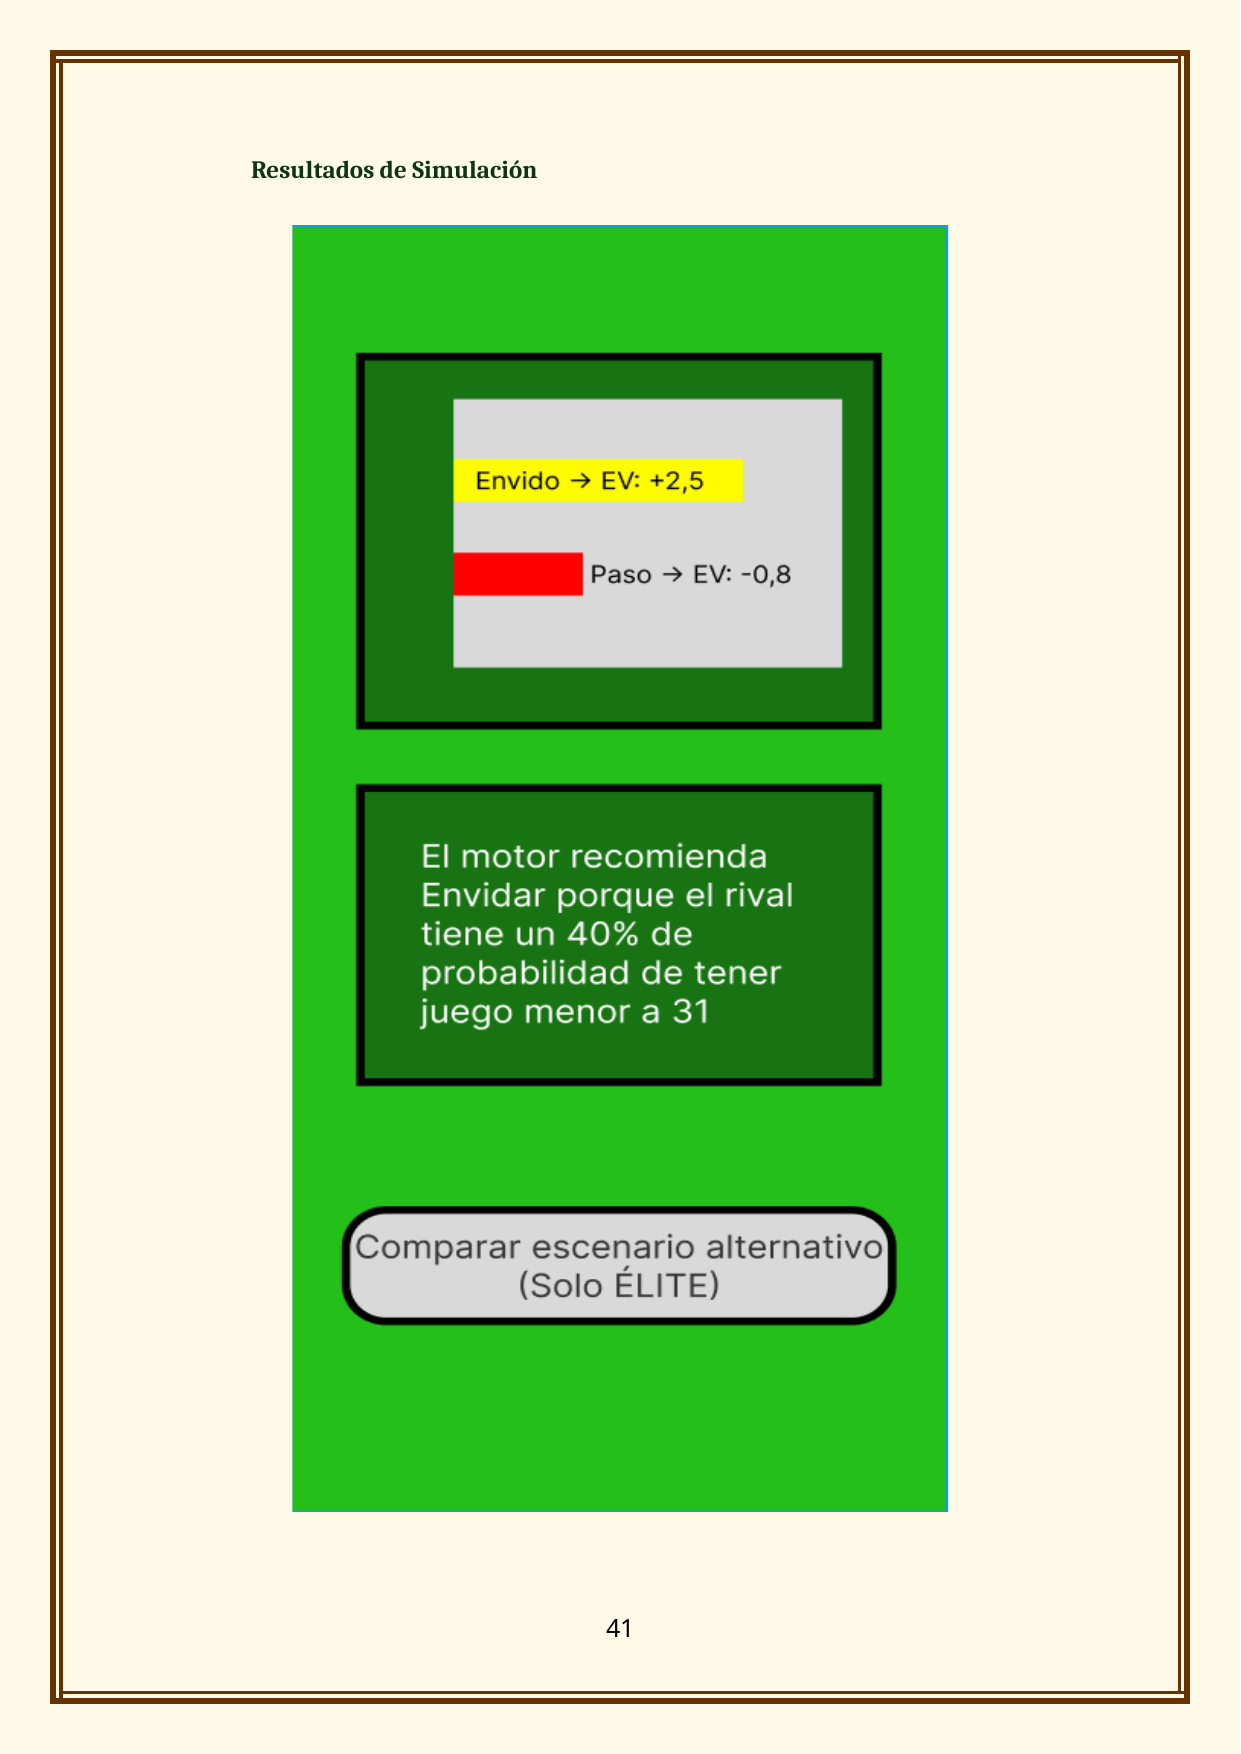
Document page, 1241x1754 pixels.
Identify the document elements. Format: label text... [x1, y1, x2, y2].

picture [292, 225, 949, 1512]
subtitle Resultados de Simulación [177, 156, 1063, 184]
